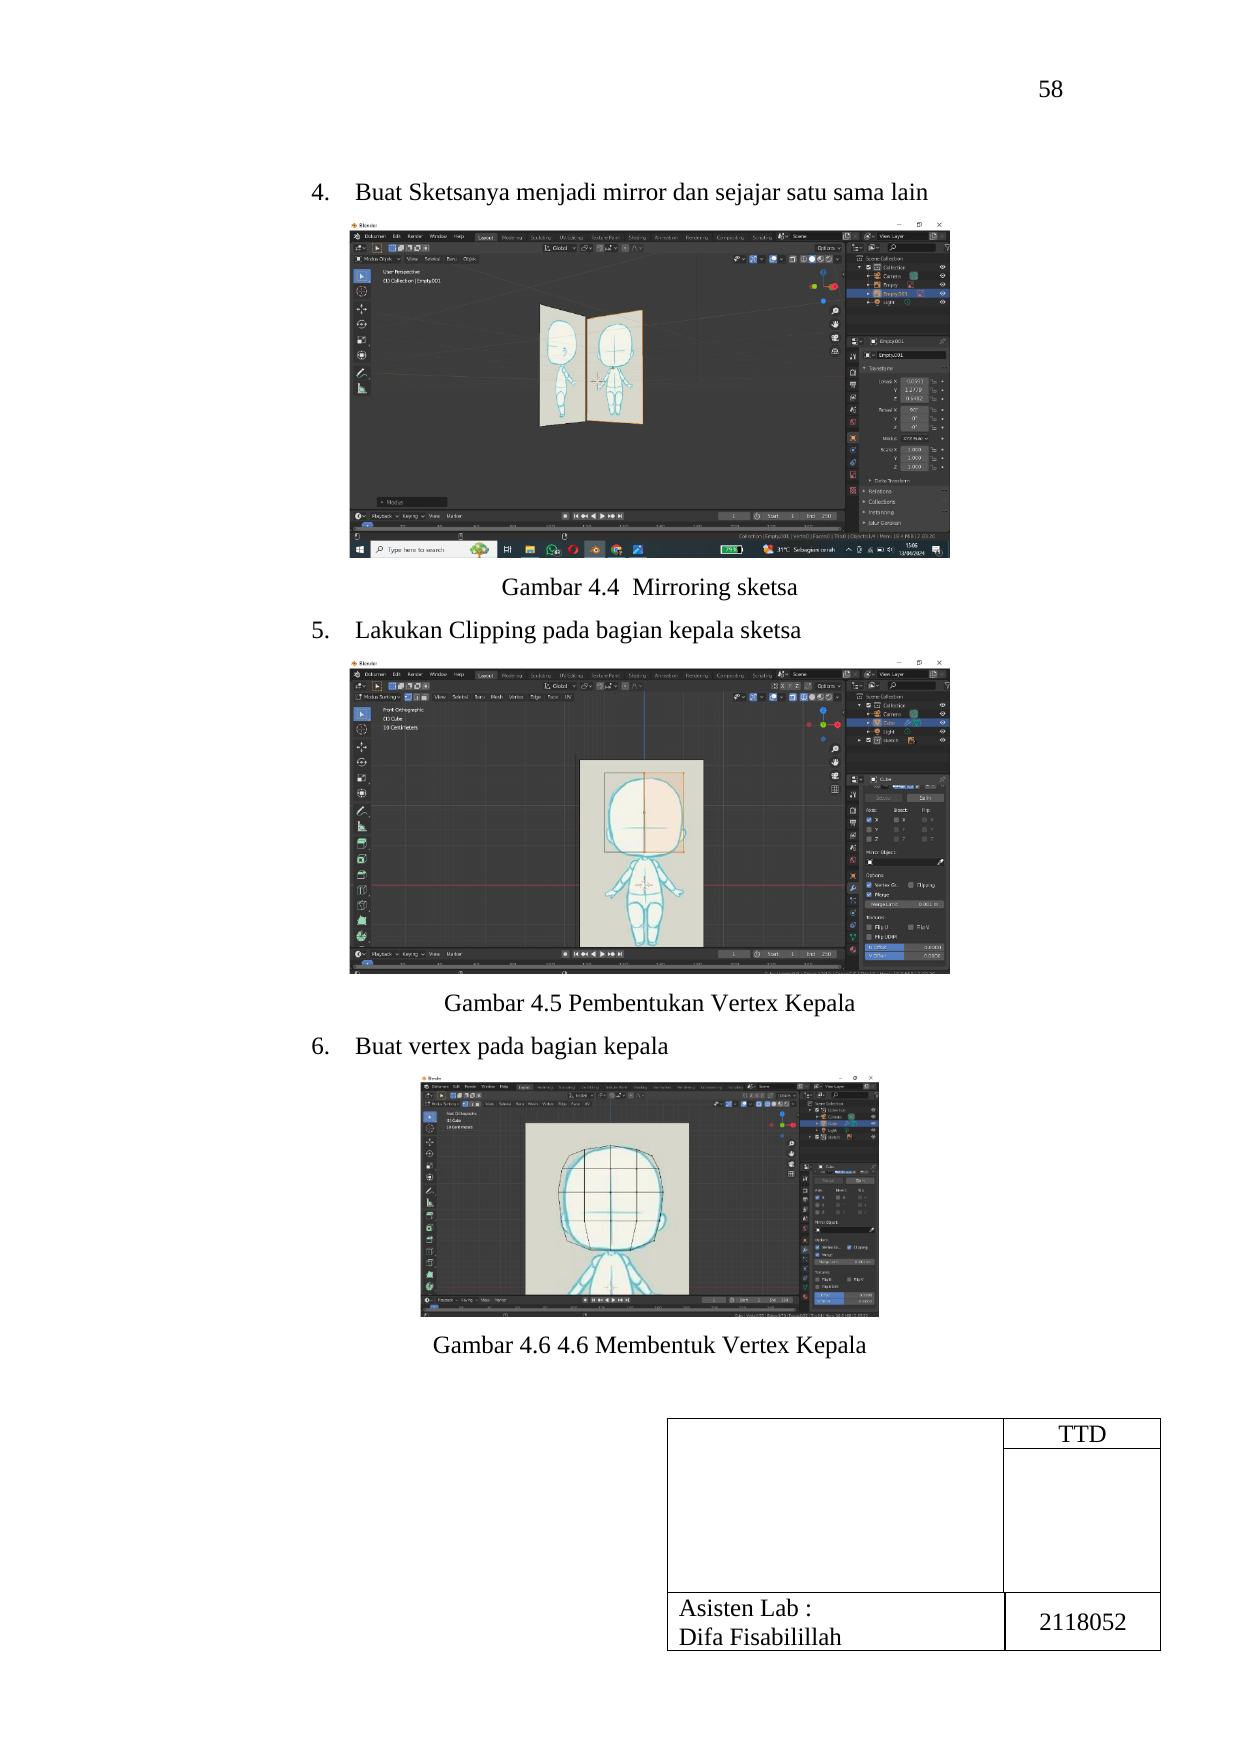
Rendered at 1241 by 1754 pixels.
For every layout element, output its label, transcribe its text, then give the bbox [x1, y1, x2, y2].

subtitle Mirroring sketsa [236, 572, 1063, 601]
picture [349, 220, 950, 558]
list Buat vertex pada bagian kepala [311, 1031, 1063, 1060]
picture [420, 1074, 879, 1317]
picture [349, 658, 950, 974]
list Buat Sketsanya menjadi mirror dan sejajar satu sama lain [311, 177, 1063, 206]
subtitle 4.6 Membentuk Vertex Kepala [236, 1330, 1063, 1359]
list Lakukan Clipping pada bagian kepala sketsa [311, 615, 1063, 644]
subtitle Pembentukan Vertex Kepala [236, 988, 1063, 1017]
